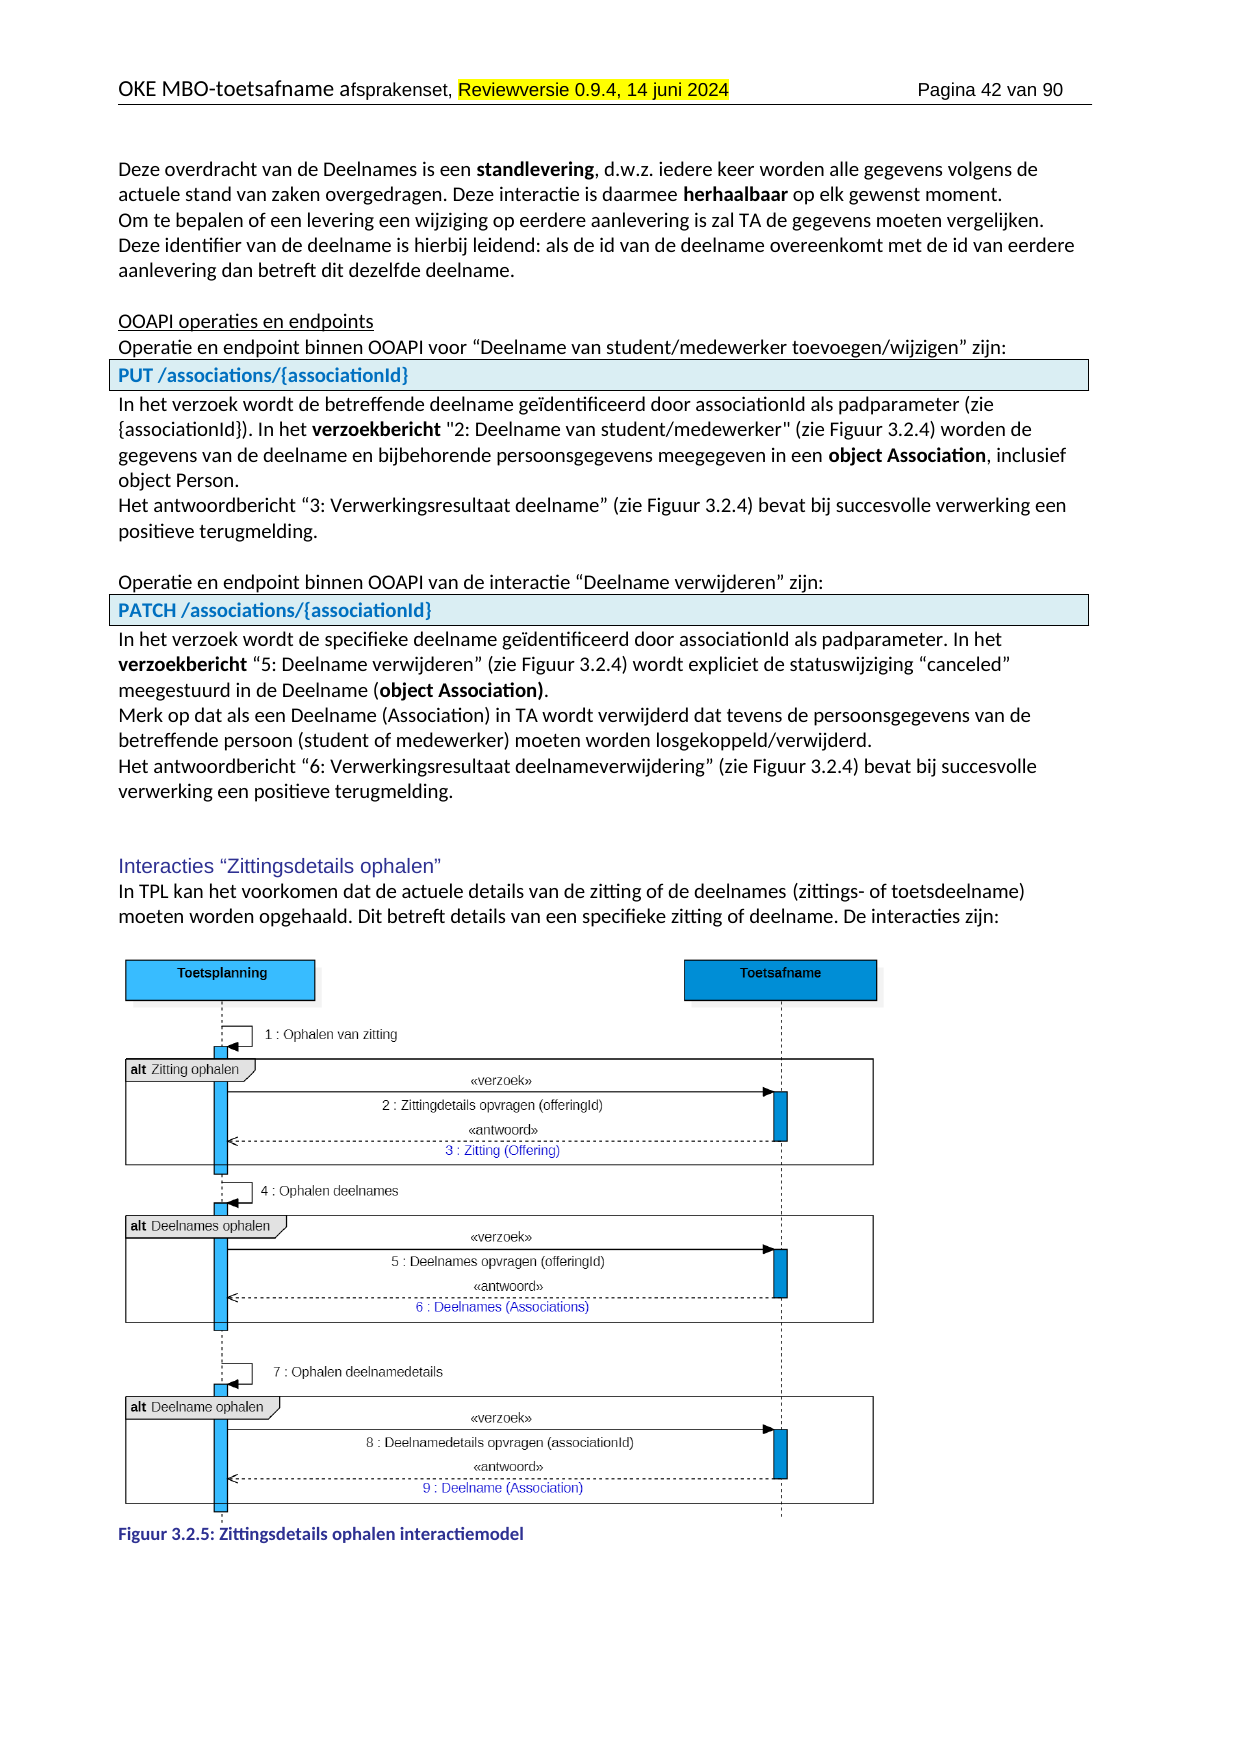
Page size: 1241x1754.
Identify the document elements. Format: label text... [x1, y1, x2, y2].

text Het antwoordbericht “3: Verwerkingsresultaat deelname” (zie Figuur 3.2.4) bevat bij succesvolle verwerking een positieve terugmelding. [118, 493, 1080, 543]
text PUT /associations/{associationId} [110, 360, 1088, 390]
text In het verzoek wordt de betreffende deelname geïdentificeerd door associationId als padparameter (zie {associationId}). In het verzoekbericht "2: Deelname van student/medewerker" (zie Figuur 3.2.4) worden de gegevens van de deelname en bijbehorende persoonsgegevens meegegeven in een object Association, inclusief object Person. [118, 391, 1080, 493]
text PATCH /associations/{associationId} [110, 595, 1088, 625]
picture [118, 954, 886, 1523]
text In het verzoek wordt de specifieke deelname geïdentificeerd door associationId als padparameter. In het verzoekbericht “5: Deelname verwijderen” (zie Figuur 3.2.4) wordt expliciet de statuswijziging “canceled” meegestuurd in de Deelname (object Association). [118, 626, 1080, 702]
text Het antwoordbericht “6: Verwerkingsresultaat deelnameverwijdering” (zie Figuur 3.2.4) bevat bij succesvolle verwerking een positieve terugmelding. [118, 753, 1080, 804]
text Om te bepalen of een levering een wijziging op eerdere aanlevering is zal TA de gegevens moeten vergelijken. Deze identifier van de deelname is hierbij leidend: als de id van de deelname overeenkomt met de id van eerdere aanlevering dan betreft dit dezelfde deelname. [118, 207, 1080, 283]
text Operatie en endpoint binnen OOAPI voor “Deelname van student/medewerker toevoegen/wijzigen” zijn: [118, 334, 1080, 359]
text Figuur 3.2.5: Zittingsdetails ophalen interactiemodel [118, 1523, 1152, 1546]
text Operatie en endpoint binnen OOAPI van de interactie “Deelname verwijderen” zijn: [118, 569, 1080, 594]
text OOAPI operaties en endpoints [118, 308, 1080, 334]
text Interacties “Zittingsdetails ophalen” [118, 854, 1092, 878]
text In TPL kan het voorkomen dat de actuele details van de zitting of de deelnames (zittings- of toetsdeelname) moeten worden opgehaald. Dit betreft details van een specifieke zitting of deelname. De interacties zijn: [118, 878, 1080, 929]
text Merk op dat als een Deelname (Association) in TA wordt verwijderd dat tevens de persoonsgegevens van de betreffende persoon (student of medewerker) moeten worden losgekoppeld/verwijderd. [118, 702, 1080, 753]
text Deze overdracht van de Deelnames is een standlevering, d.w.z. iedere keer worden alle gegevens volgens de actuele stand van zaken overgedragen. Deze interactie is daarmee herhaalbaar op elk gewenst moment. [118, 156, 1080, 207]
